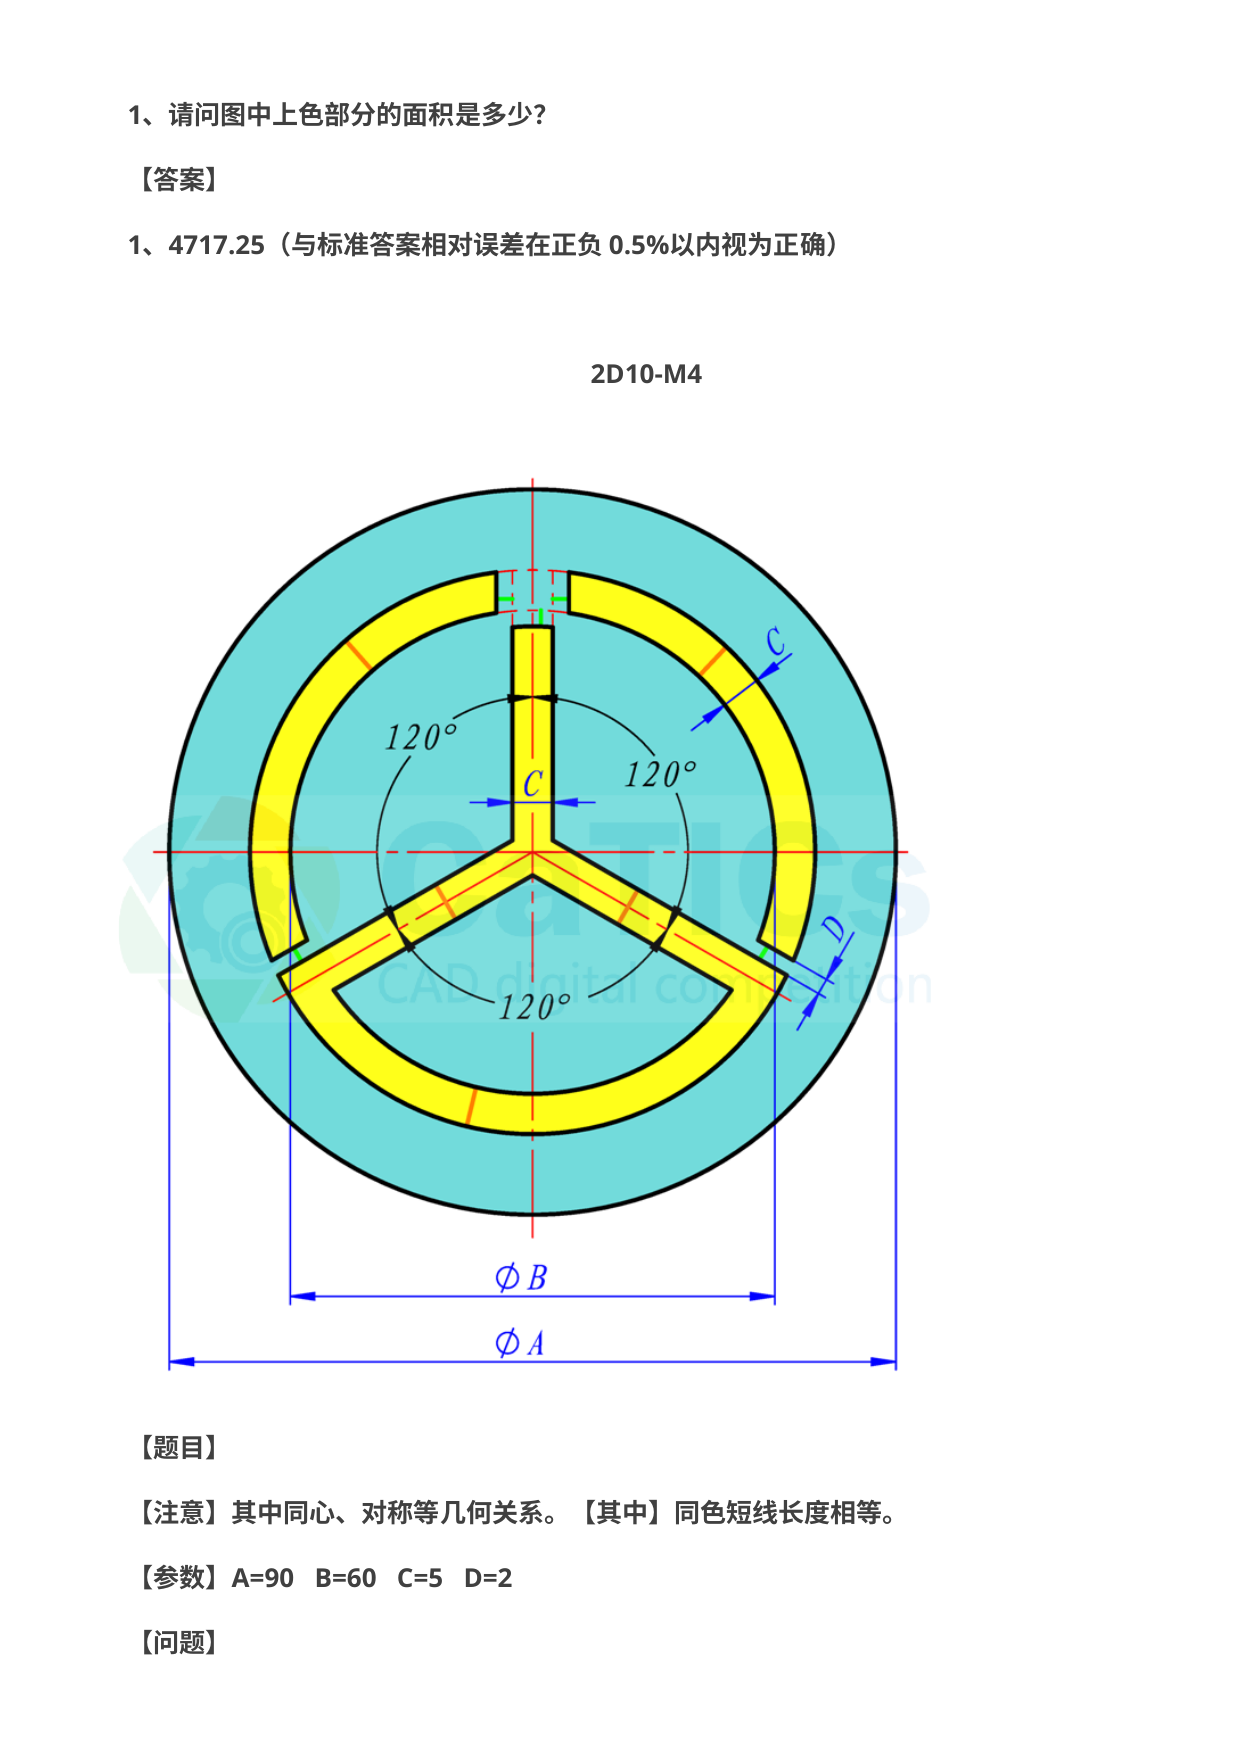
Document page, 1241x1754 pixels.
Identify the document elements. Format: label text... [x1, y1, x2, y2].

text 【注意】其中同心、对称等几何关系。【其中】同色短线长度相等。 [75, 1478, 1165, 1543]
text 【题目】 [75, 1413, 1165, 1478]
picture [118, 421, 932, 1398]
text 2D10-M4 [75, 341, 1165, 406]
text 1、4717.25（与标准答案相对误差在正负0.5%以内视为正确） [75, 211, 1165, 276]
text 1、请问图中上色部分的面积是多少？ [75, 81, 1165, 146]
text 【参数】A=90 B=60 C=5 D=2 [75, 1543, 1165, 1608]
text 【问题】 [75, 1608, 1165, 1673]
text 【答案】 [75, 146, 1165, 211]
